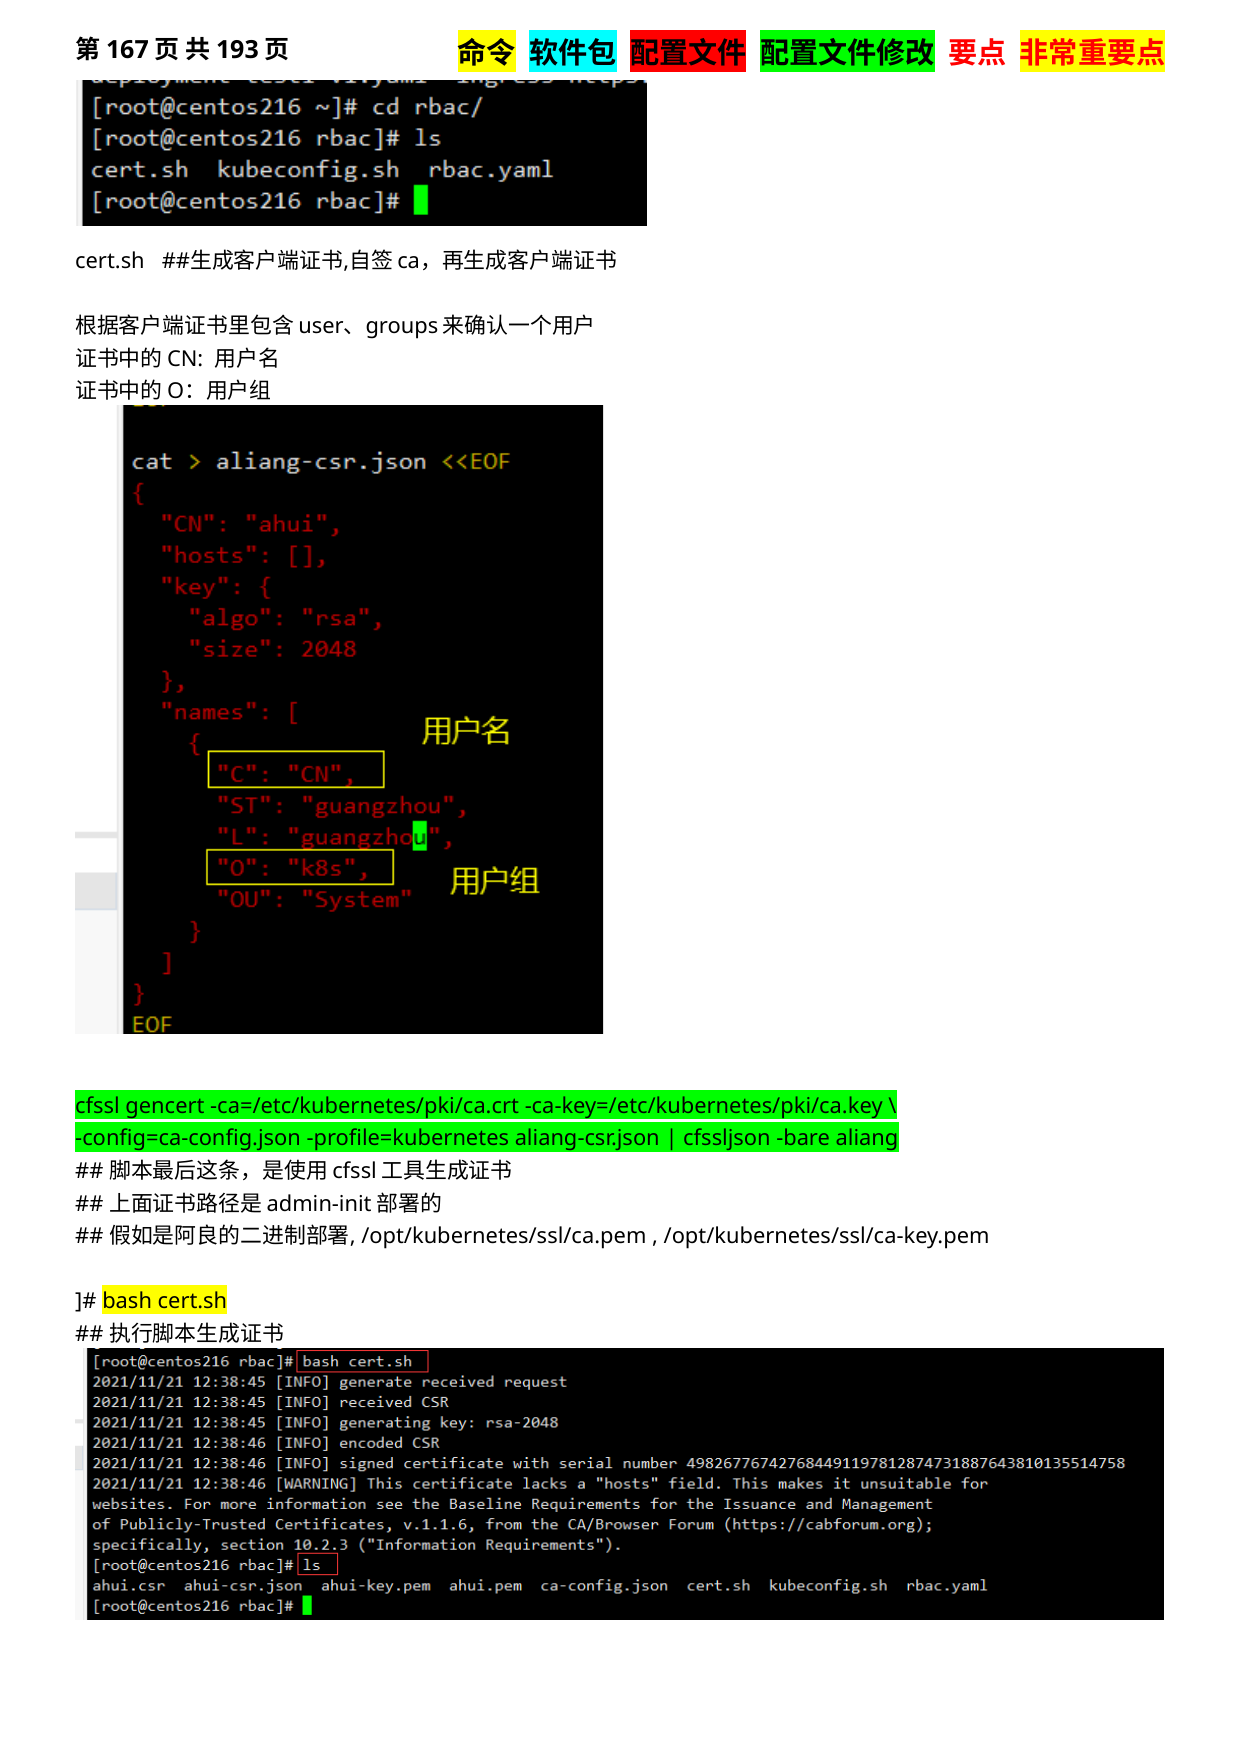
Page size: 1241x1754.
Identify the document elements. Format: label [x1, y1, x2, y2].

picture [75, 1348, 1164, 1620]
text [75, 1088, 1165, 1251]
picture [75, 80, 647, 226]
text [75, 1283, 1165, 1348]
picture [75, 405, 604, 1034]
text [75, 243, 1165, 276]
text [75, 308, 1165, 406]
